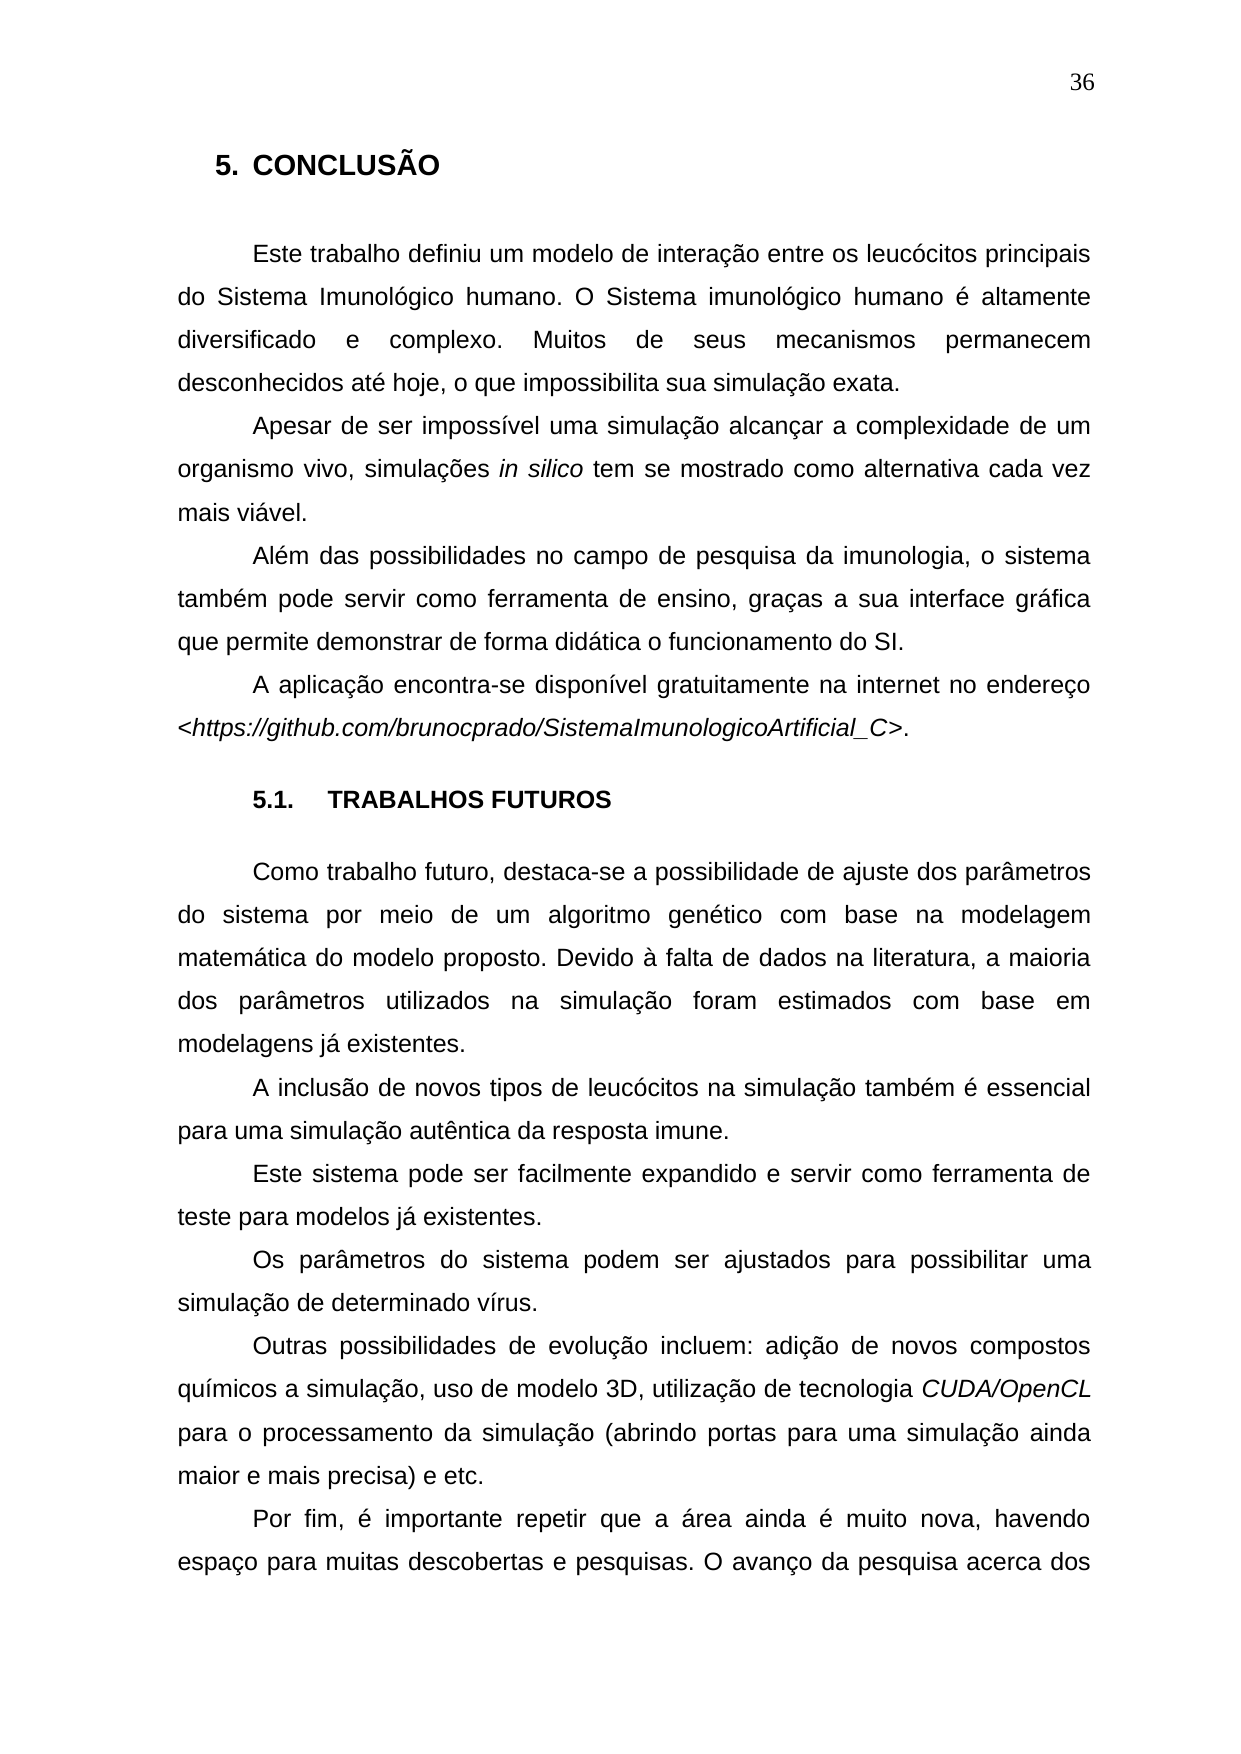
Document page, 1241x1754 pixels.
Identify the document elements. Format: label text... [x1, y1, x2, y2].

text A inclusão de novos tipos de leucócitos na simulação também é essencial para uma simulação autêntica da resposta imune. [177, 1072, 1092, 1144]
subtitle CONCLUSÃO [215, 148, 1094, 181]
text Os parâmetros do sistema podem ser ajustados para possibilitar uma simulação de determinado vírus. [177, 1245, 1092, 1317]
text Este sistema pode ser facilmente expandido e servir como ferramenta de teste para modelos já existentes. [177, 1159, 1092, 1231]
text Além das possibilidades no campo de pesquisa da imunologia, o sistema também pode servir como ferramenta de ensino, graças a sua interface gráfica que permite demonstrar de forma didática o funcionamento do SI. [177, 541, 1092, 656]
text Outras possibilidades de evolução incluem: adição de novos compostos químicos a simulação, uso de modelo 3D, utilização de tecnologia CUDA/OpenCL para o processamento da simulação (abrindo portas para uma simulação ainda maior e mais precisa) e etc. [177, 1331, 1092, 1489]
text Apesar de ser impossível uma simulação alcançar a complexidade de um organismo vivo, simulações in silico tem se mostrado como alternativa cada vez mais viável. [177, 411, 1092, 526]
text Como trabalho futuro, destaca-se a possibilidade de ajuste dos parâmetros do sistema por meio de um algoritmo genético com base na modelagem matemática do modelo proposto. Devido à falta de dados na literatura, a maioria dos parâmetros utilizados na simulação foram estimados com base em modelagens já existentes. [177, 857, 1092, 1058]
text Este trabalho definiu um modelo de interação entre os leucócitos principais do Sistema Imunológico humano. O Sistema imunológico humano é altamente diversificado e complexo. Muitos de seus mecanismos permanecem desconhecidos até hoje, o que impossibilita sua simulação exata. [177, 239, 1092, 397]
subtitle 5.1. TRABALHOS FUTUROS [177, 785, 1094, 814]
text A aplicação encontra-se disponível gratuitamente na internet no endereço <https://github.com/brunocprado/SistemaImunologicoArtificial_C>. [177, 670, 1092, 742]
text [177, 1504, 1092, 1576]
